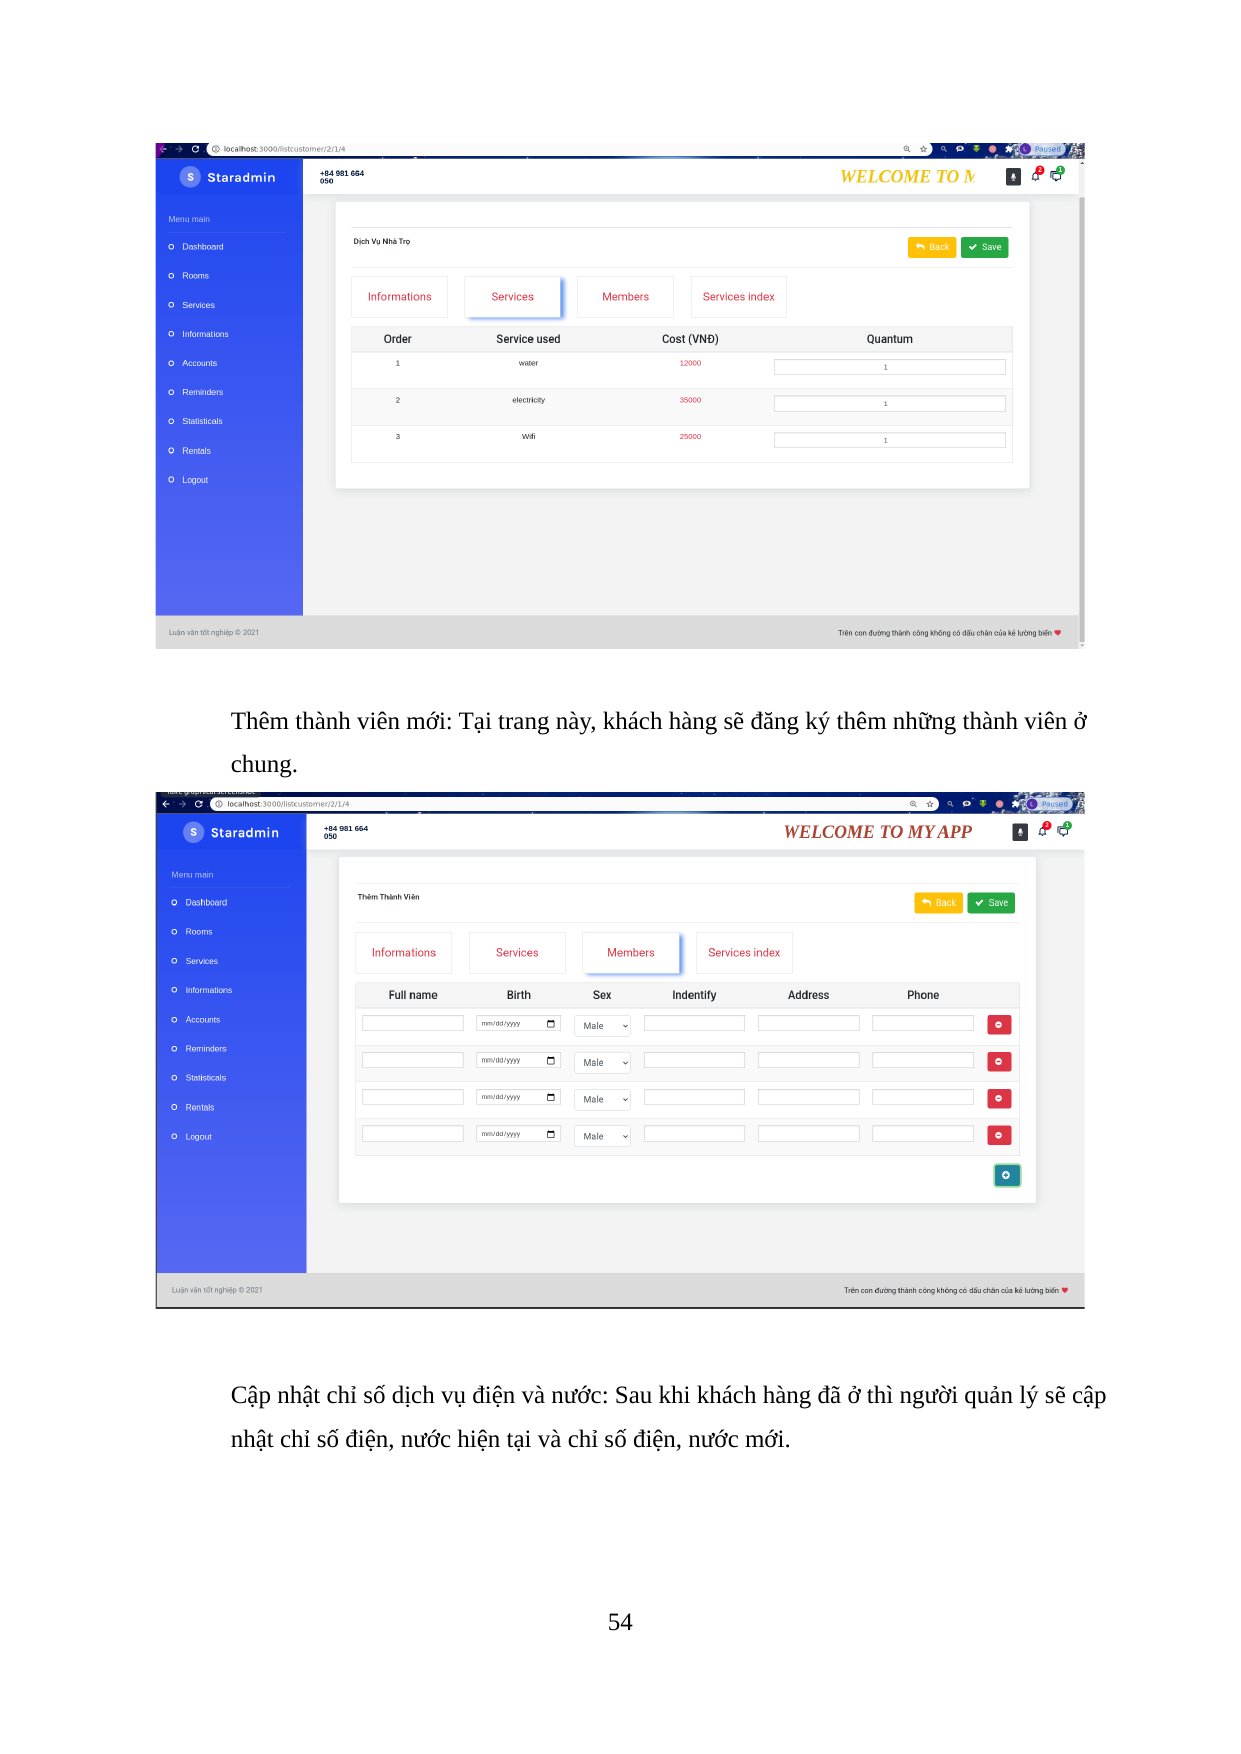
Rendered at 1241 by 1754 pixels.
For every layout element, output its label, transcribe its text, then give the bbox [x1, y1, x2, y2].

text Cập nhật chỉ số dịch vụ điện và nước: Sau khi khách hàng đã ở thì người quản lý sẽ cập nhật chỉ số điện, nước hiện tại và chỉ số điện, nước mới. [231, 1381, 1122, 1452]
text Thêm thành viên mới: Tại trang này, khách hàng sẽ đăng ký thêm những thành viên ở chung. [231, 706, 1122, 778]
picture [155, 143, 1085, 649]
picture [155, 792, 1085, 1309]
